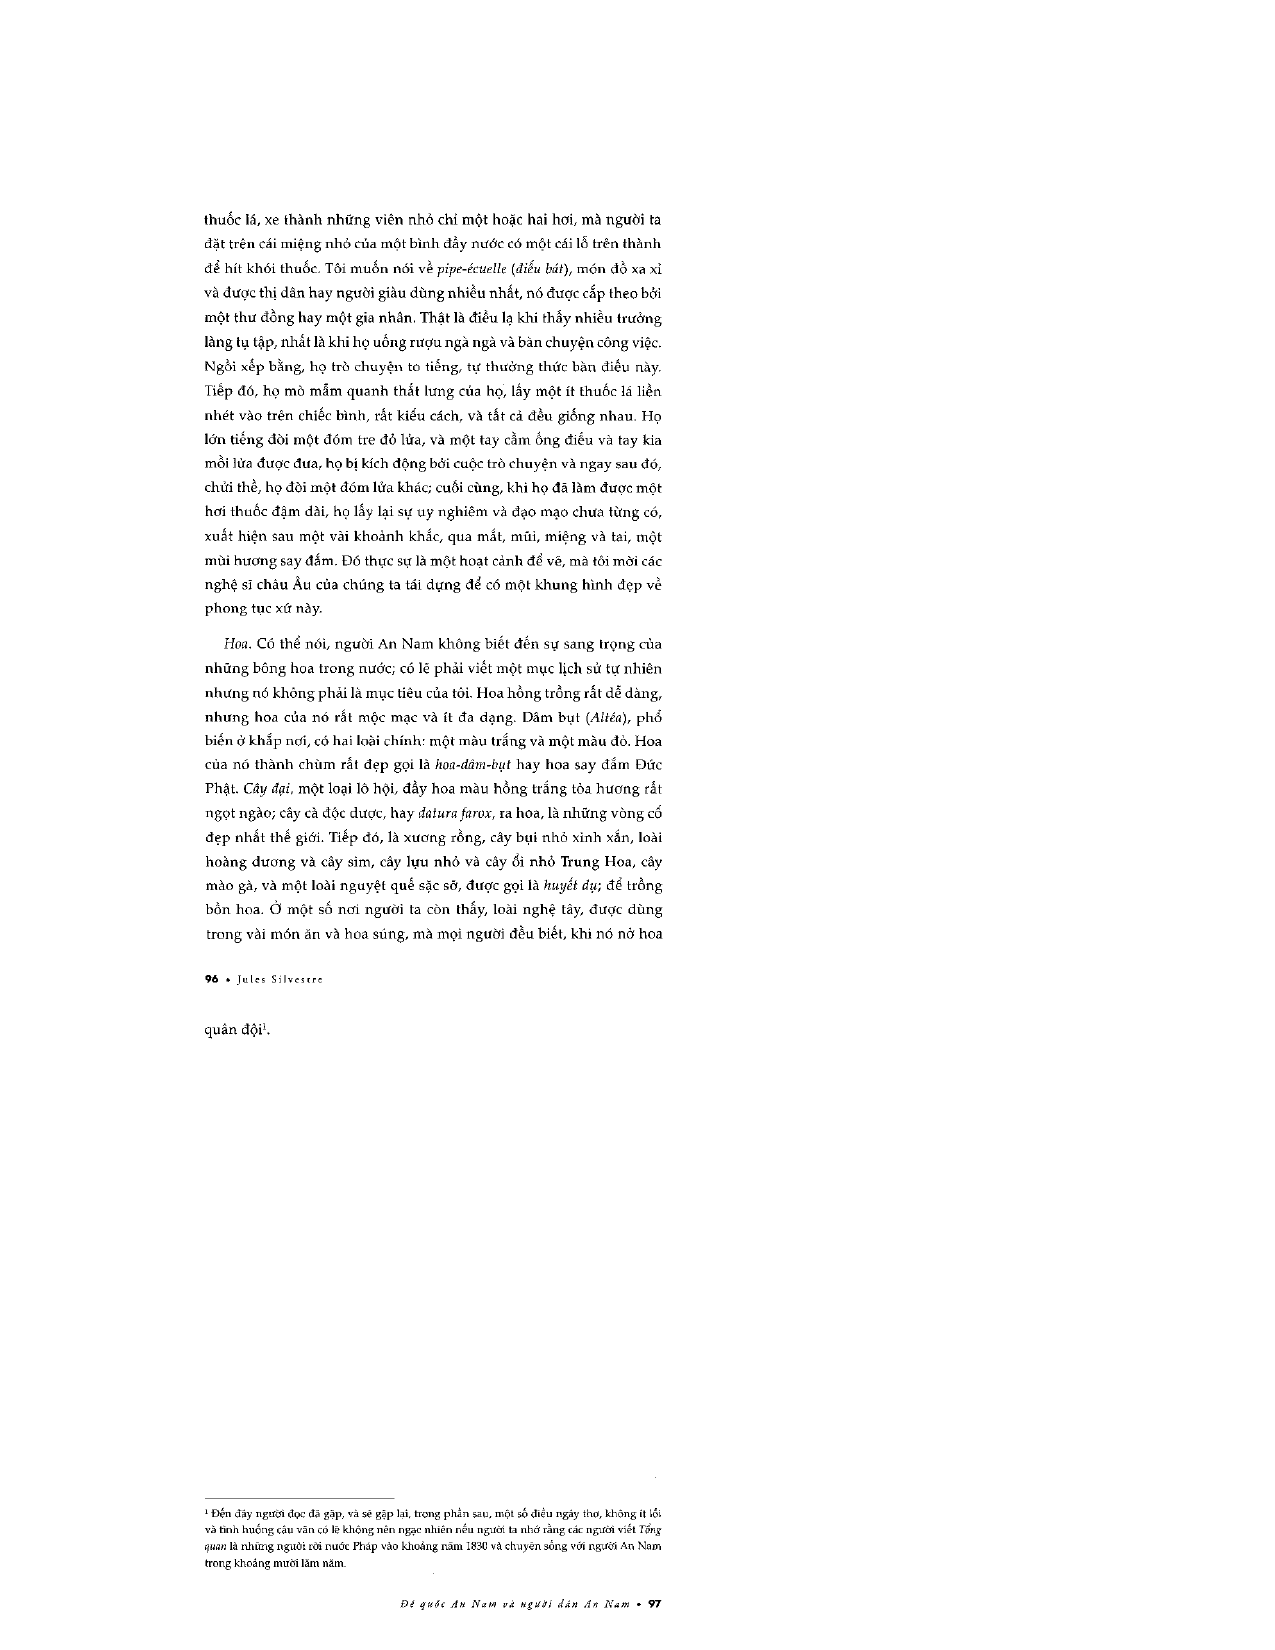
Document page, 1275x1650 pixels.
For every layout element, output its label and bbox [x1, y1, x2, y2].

picture [150, 150, 713, 1650]
